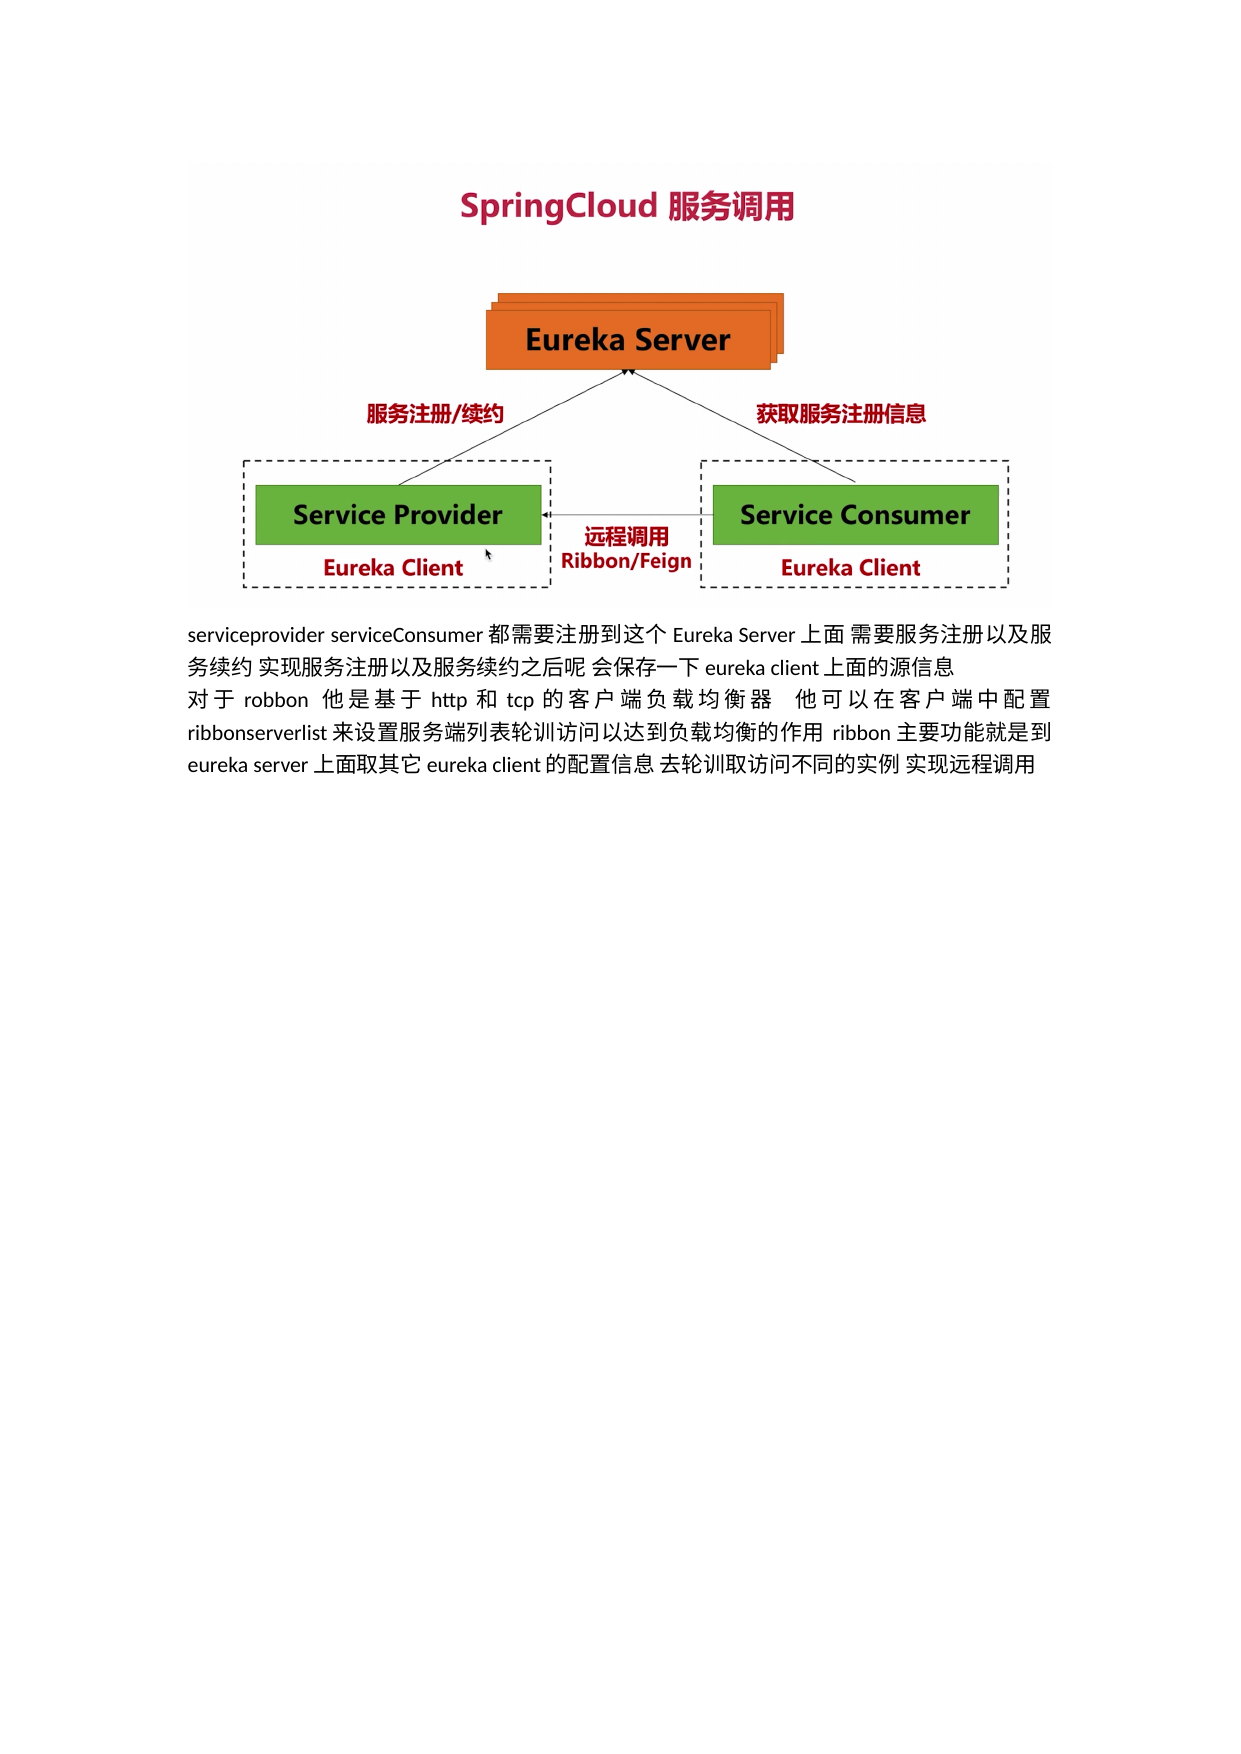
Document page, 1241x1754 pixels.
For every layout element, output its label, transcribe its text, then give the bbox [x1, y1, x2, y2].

text serviceprovider serviceConsumer都需要注册到这个Eureka Server上面 需要服务注册以及服务续约 实现服务注册以及服务续约之后呢 会保存一下eureka client上面的源信息 [187, 617, 1053, 682]
text 对于robbon 他是基于http和tcp的客户端负载均衡器 他可以在客户端中配置ribbonserverlist来设置服务端列表轮训访问以达到负载均衡的作用 ribbon主要功能就是到eureka server上面取其它eureka client的配置信息 去轮训取访问不同的实例 实现远程调用 [187, 682, 1053, 779]
picture [187, 162, 1053, 608]
